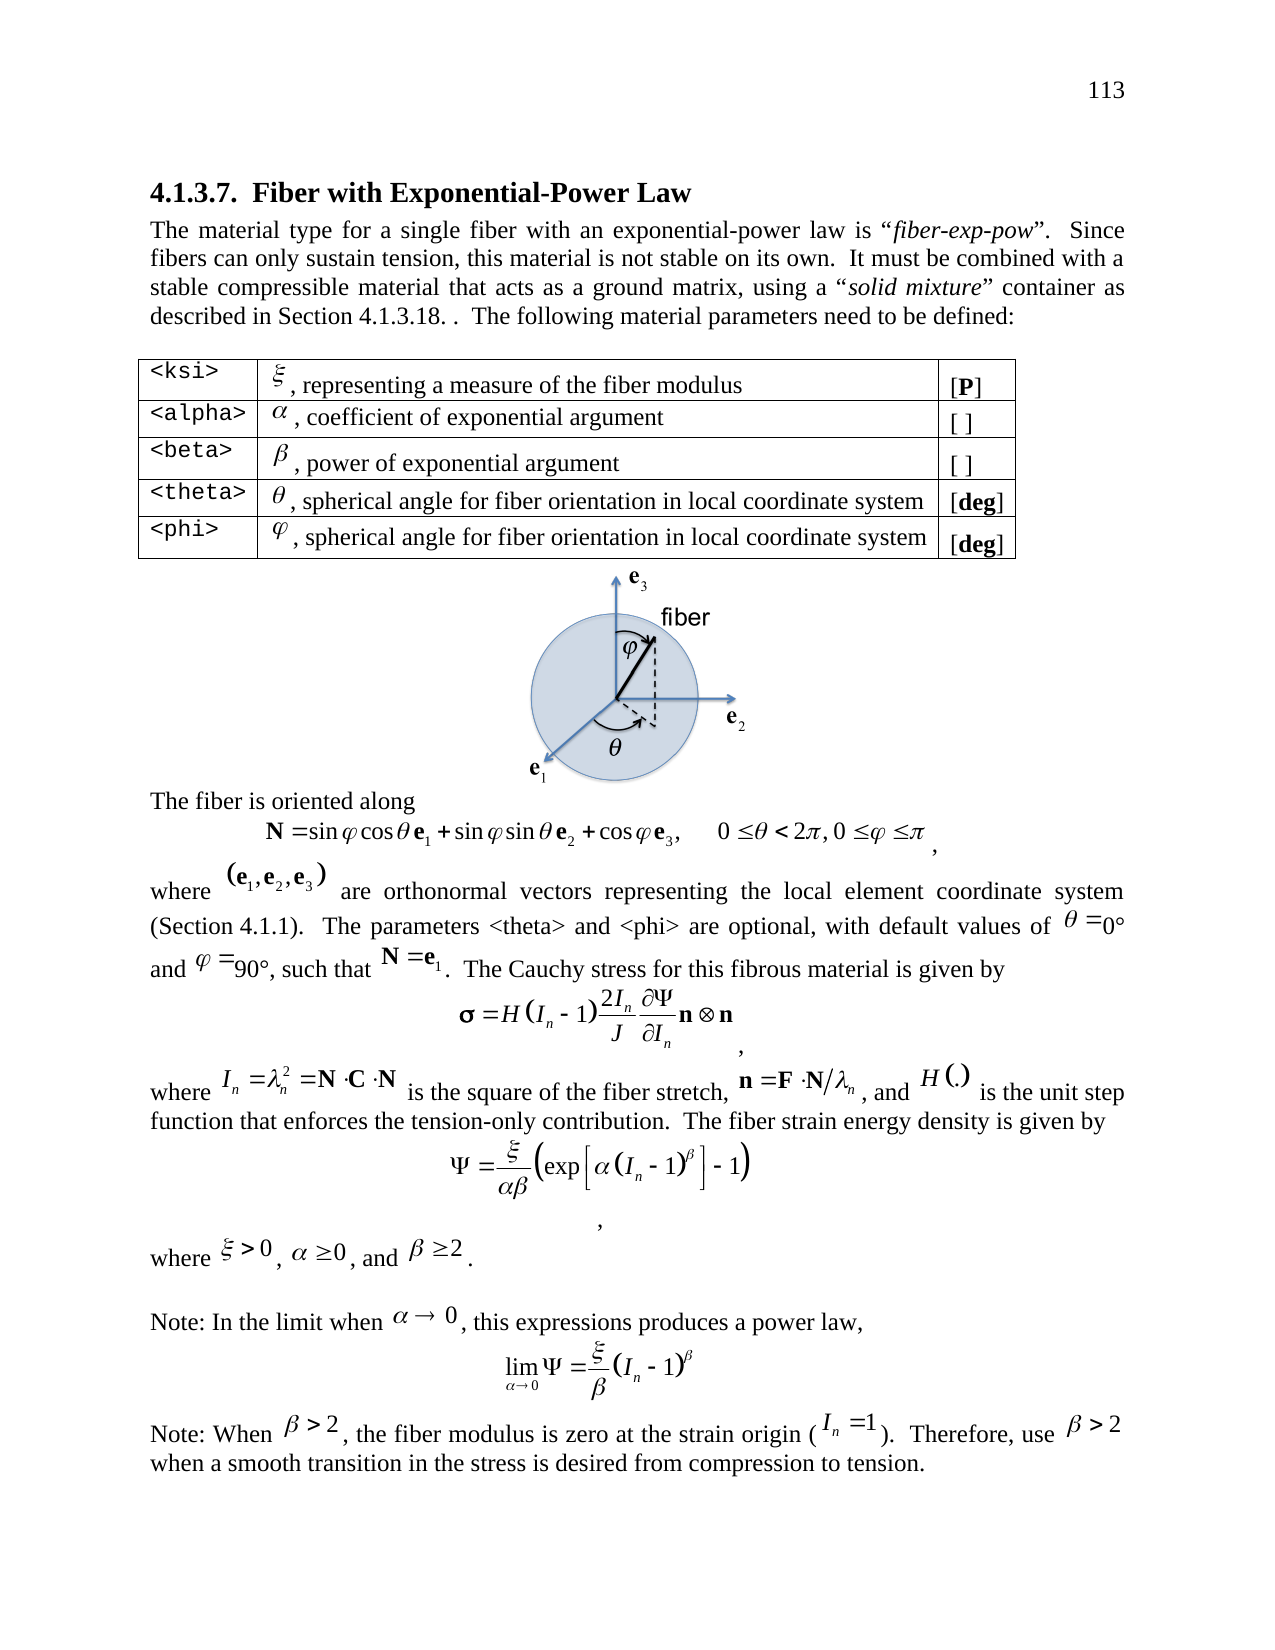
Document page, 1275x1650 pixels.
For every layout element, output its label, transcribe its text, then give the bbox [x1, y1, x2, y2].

text Note: In the limit when , this expressions produces a power law, [150, 1301, 1125, 1335]
text where , , and . [150, 1233, 1125, 1272]
text The material type for a single fiber with an exponential-power law is “fiber-exp-pow”. Since fibers can only sustain tension, this material is not stable on its own. It must be combined with a stable compressible material that acts as a ground matrix, using a “solid mixture” container as described in Section 4.1.3.17. . The following material parameters need to be defined: [150, 215, 1125, 330]
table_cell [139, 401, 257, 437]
text , [150, 1204, 1125, 1233]
text where are orthonormal vectors representing the local element coordinate system (Section 4.1.1). The parameters <theta> and <phi> are optional, with default values of 0° and 90°, such that . The Cauchy stress for this fibrous material is given by [150, 858, 1125, 982]
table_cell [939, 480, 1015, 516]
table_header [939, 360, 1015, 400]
text The fiber is oriented along [150, 786, 1125, 814]
text Note: When , the fiber modulus is zero at the strain origin (). Therefore, use when a smooth transition in the stress is desired from compression to tension. [150, 1405, 1125, 1477]
text , [150, 814, 1125, 858]
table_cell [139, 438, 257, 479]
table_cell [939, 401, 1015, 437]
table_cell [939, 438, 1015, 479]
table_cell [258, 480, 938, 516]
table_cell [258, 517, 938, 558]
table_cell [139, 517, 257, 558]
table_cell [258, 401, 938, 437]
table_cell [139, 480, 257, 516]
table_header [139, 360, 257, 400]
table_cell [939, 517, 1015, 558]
text where is the square of the fiber stretch, , and is the unit step function that enforces the tension-only contribution. The fiber strain energy density is given by [150, 1059, 1125, 1135]
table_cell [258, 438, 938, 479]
text , [150, 982, 1125, 1059]
picture [527, 558, 748, 786]
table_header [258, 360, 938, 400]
subtitle Fiber with Exponential-Power Law [150, 175, 1125, 208]
